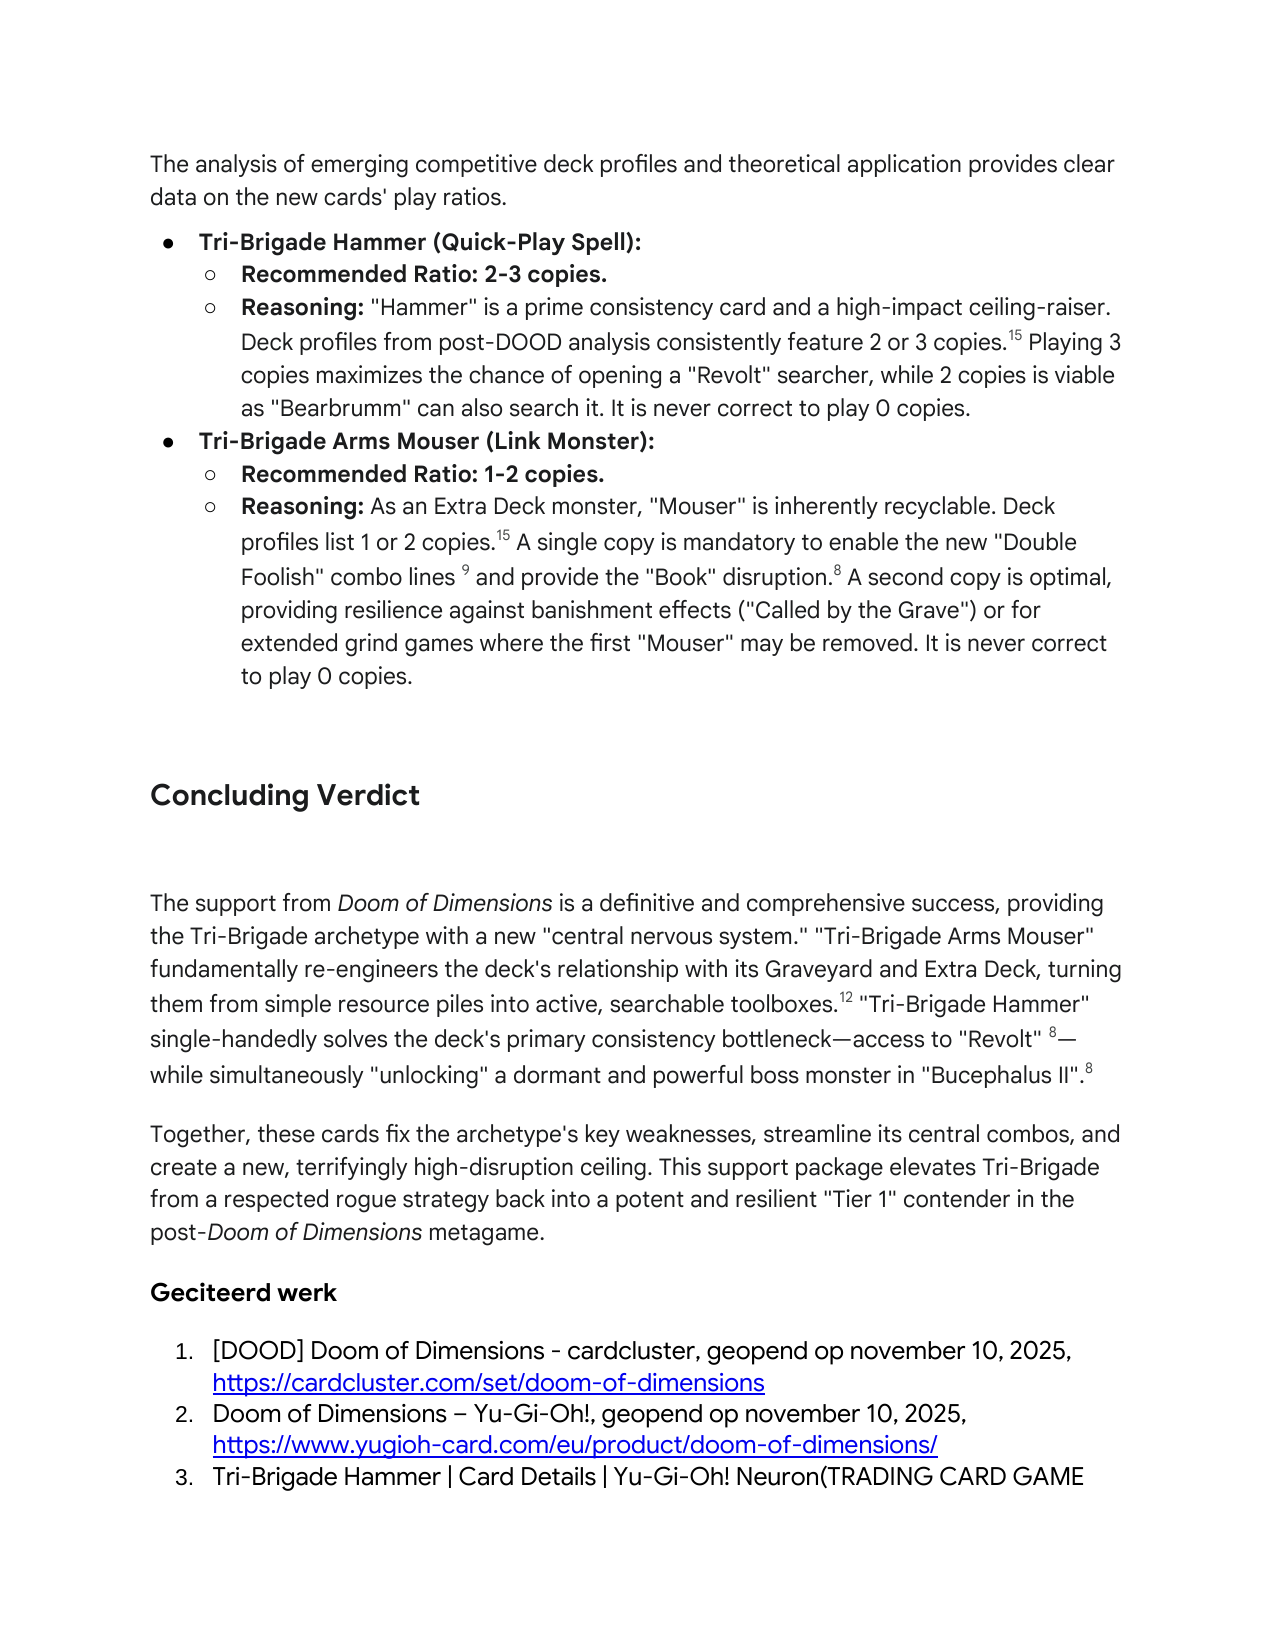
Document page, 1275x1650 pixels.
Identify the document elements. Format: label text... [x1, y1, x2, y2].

list Tri-Brigade Arms Mouser (Link Monster): [161, 427, 1125, 456]
list [DOOD] Doom of Dimensions - cardcluster, geopend op november 10, 2025, https://cardcluster.com/set/doom-of-dimensions [175, 1336, 1125, 1398]
subtitle Concluding Verdict [150, 778, 1125, 814]
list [175, 1461, 1125, 1492]
text Together, these cards fix the archetype's key weaknesses, streamline its central combos, and create a new, terrifyingly high-disruption ceiling. This support package elevates Tri-Brigade from a respected rogue strategy back into a potent and resilient "Tier 1" contender in the post-Doom of Dimensions metagame. [150, 1120, 1125, 1247]
list Recommended Ratio: 2-3 copies. [203, 261, 1125, 289]
list Reasoning: "Hammer" is a prime consistency card and a high-impact ceiling-raiser. Deck profiles from post-DOOD analysis consistently feature 2 or 3 copies.15 Playing 3 copies maximizes the chance of opening a "Revolt" searcher, while 2 copies is viable as "Bearbrumm" can also search it. It is never correct to play 0 copies. [203, 293, 1125, 423]
subtitle Geciteerd werk [150, 1278, 1125, 1309]
list Tri-Brigade Hammer (Quick-Play Spell): [161, 228, 1125, 257]
list Recommended Ratio: 1-2 copies. [203, 460, 1125, 489]
list Reasoning: As an Extra Deck monster, "Mouser" is inherently recyclable. Deck profiles list 1 or 2 copies.15 A single copy is mandatory to enable the new "Double Foolish" combo lines 9 and provide the "Book" disruption.8 A second copy is optimal, providing resilience against banishment effects ("Called by the Grave") or for extended grind games where the first "Mouser" may be removed. It is never correct to play 0 copies. [203, 493, 1125, 691]
text The analysis of emerging competitive deck profiles and theoretical application provides clear data on the new cards' play ratios. [150, 150, 1125, 211]
list Doom of Dimensions – Yu-Gi-Oh!, geopend op november 10, 2025, https://www.yugioh-card.com/eu/product/doom-of-dimensions/ [175, 1398, 1125, 1461]
text The support from Doom of Dimensions is a definitive and comprehensive success, providing the Tri-Brigade archetype with a new "central nervous system." "Tri-Brigade Arms Mouser" fundamentally re-engineers the deck's relationship with its Graveyard and Extra Deck, turning them from simple resource piles into active, searchable toolboxes.12 "Tri-Brigade Hammer" single-handedly solves the deck's primary consistency bottleneck—access to "Revolt" 8—while simultaneously "unlocking" a dormant and powerful boss monster in "Bucephalus II".8 [150, 889, 1125, 1091]
